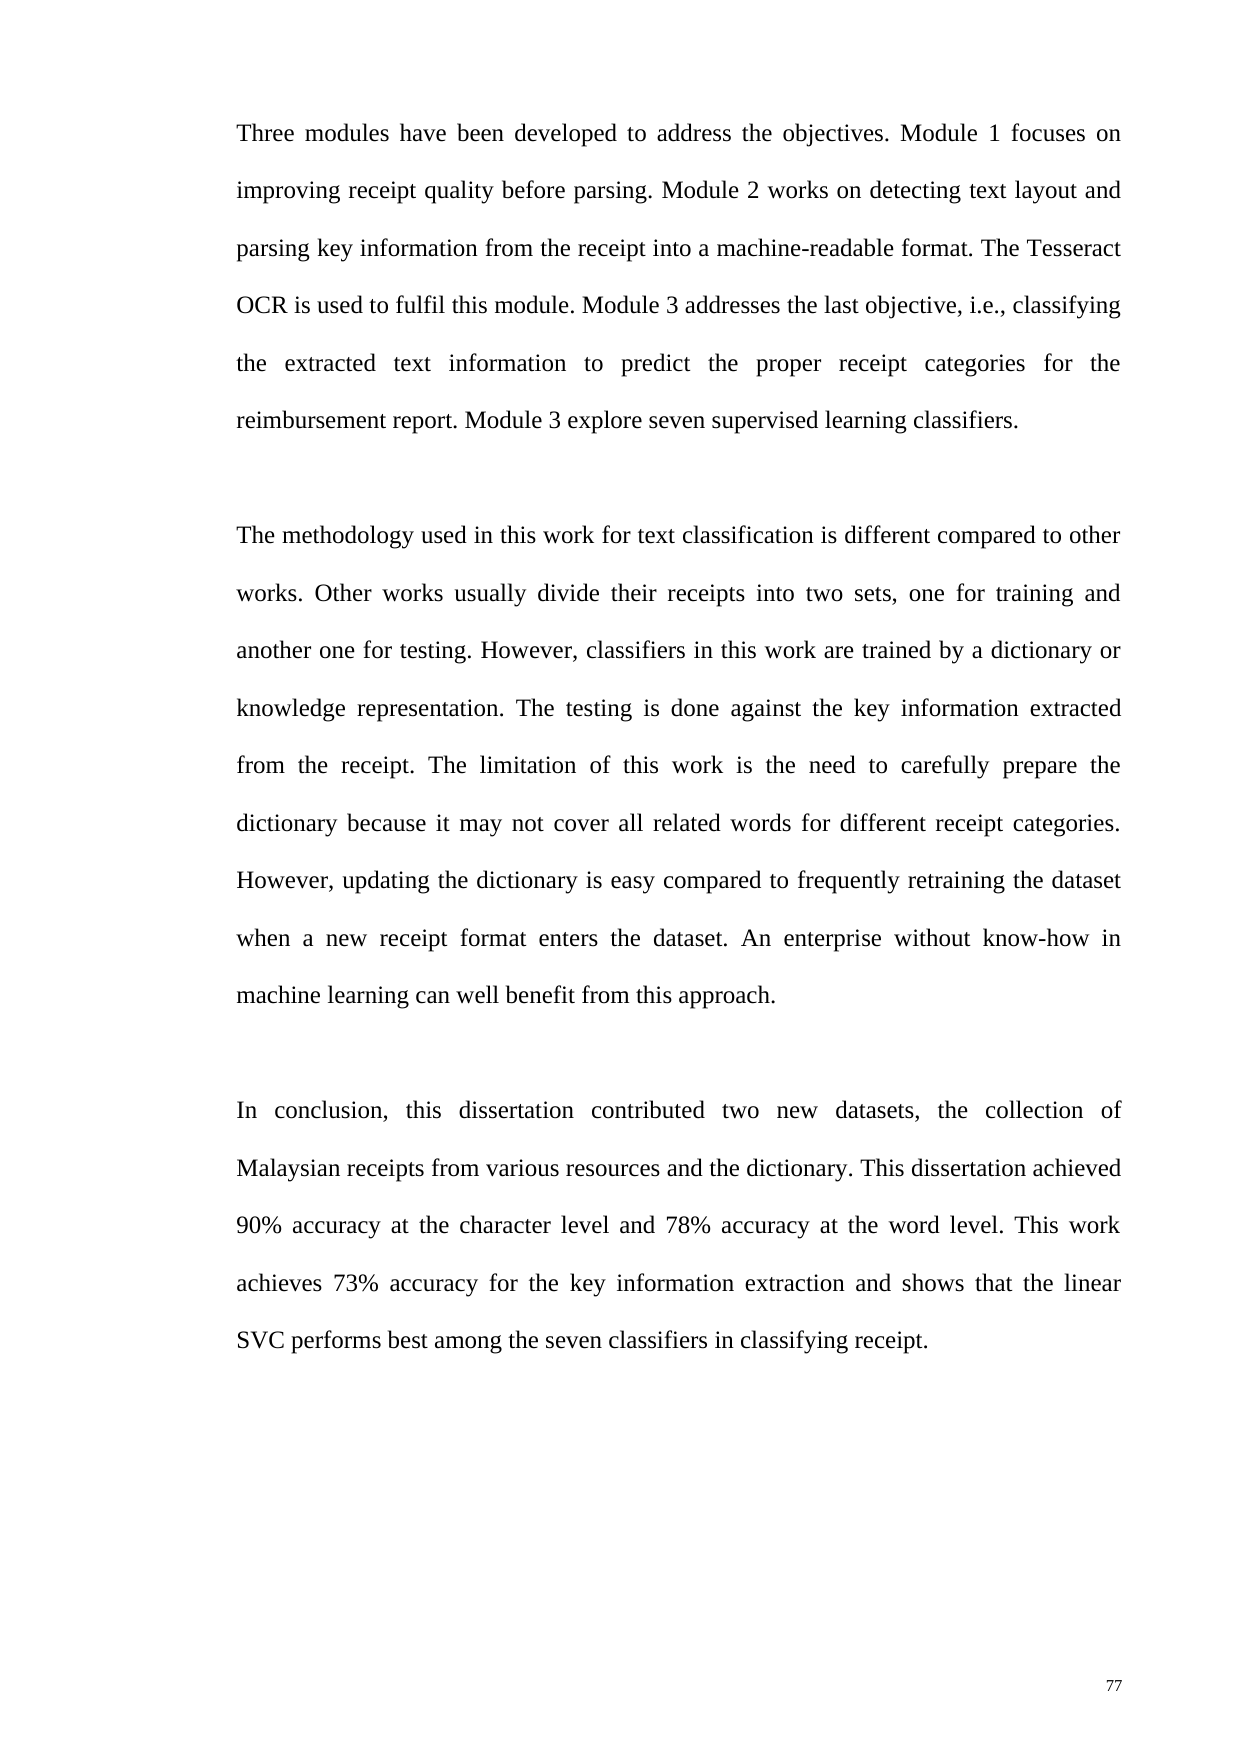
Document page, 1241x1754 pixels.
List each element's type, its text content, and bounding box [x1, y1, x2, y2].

text In conclusion, this dissertation contributed two new datasets, the collection of Malaysian receipts from various resources and the dictionary. This dissertation achieved 90% accuracy at the character level and 78% accuracy at the word level. This work achieves 73% accuracy for the key information extraction and shows that the linear SVC performs best among the seven classifiers in classifying receipt. [236, 1096, 1122, 1354]
text The methodology used in this work for text classification is different compared to other works. Other works usually divide their receipts into two sets, one for training and another one for testing. However, classifiers in this work are trained by a dictionary or knowledge representation. The testing is done against the key information extracted from the receipt. The limitation of this work is the need to carefully prepare the dictionary because it may not cover all related words for different receipt categories. However, updating the dictionary is easy compared to frequently retraining the dataset when a new receipt format enters the dataset. An enterprise without know-how in machine learning can well benefit from this approach. [236, 521, 1122, 1009]
text Three modules have been developed to address the objectives. Module 1 focuses on improving receipt quality before parsing. Module 2 works on detecting text layout and parsing key information from the receipt into a machine-readable format. The Tesseract OCR is used to fulfil this module. Module 3 addresses the last objective, i.e., classifying the extracted text information to predict the proper receipt categories for the reimbursement report. Module 3 explore seven supervised learning classifiers. [236, 118, 1122, 434]
